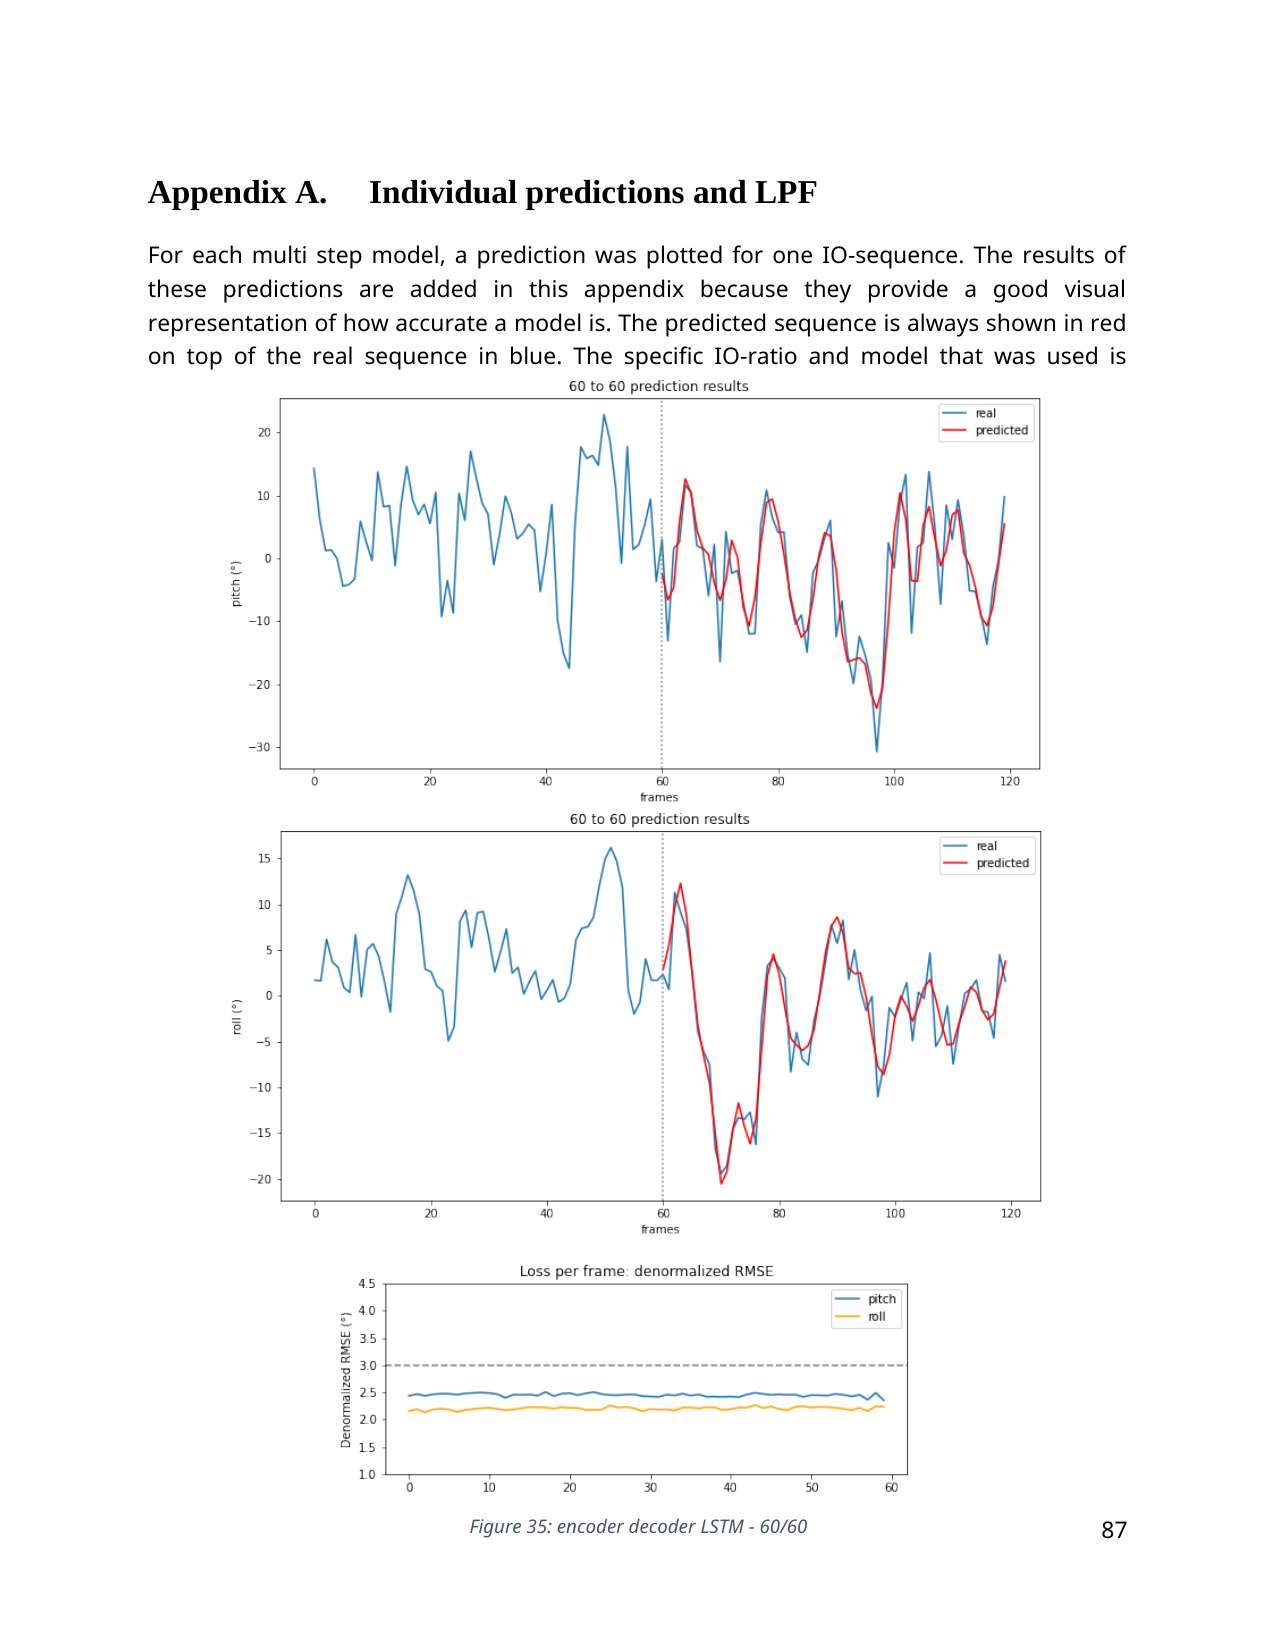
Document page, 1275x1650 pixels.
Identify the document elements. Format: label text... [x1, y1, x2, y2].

picture [301, 1253, 972, 1499]
text For each multi step model, a prediction was plotted for one IO-sequence. The results of these predictions are added in this appendix because they provide a good visual representation of how accurate a model is. The predicted sequence is always shown in red on top of the real sequence in blue. The specific IO-ratio and model that was used is mentioned in the caption. Pitch will always be shown in the top graph and roll in the middle graph. At the bottom, the LPF graph is shown. [148, 239, 1127, 371]
picture [222, 373, 1052, 1242]
subtitle Individual predictions and LPF [148, 173, 1127, 211]
